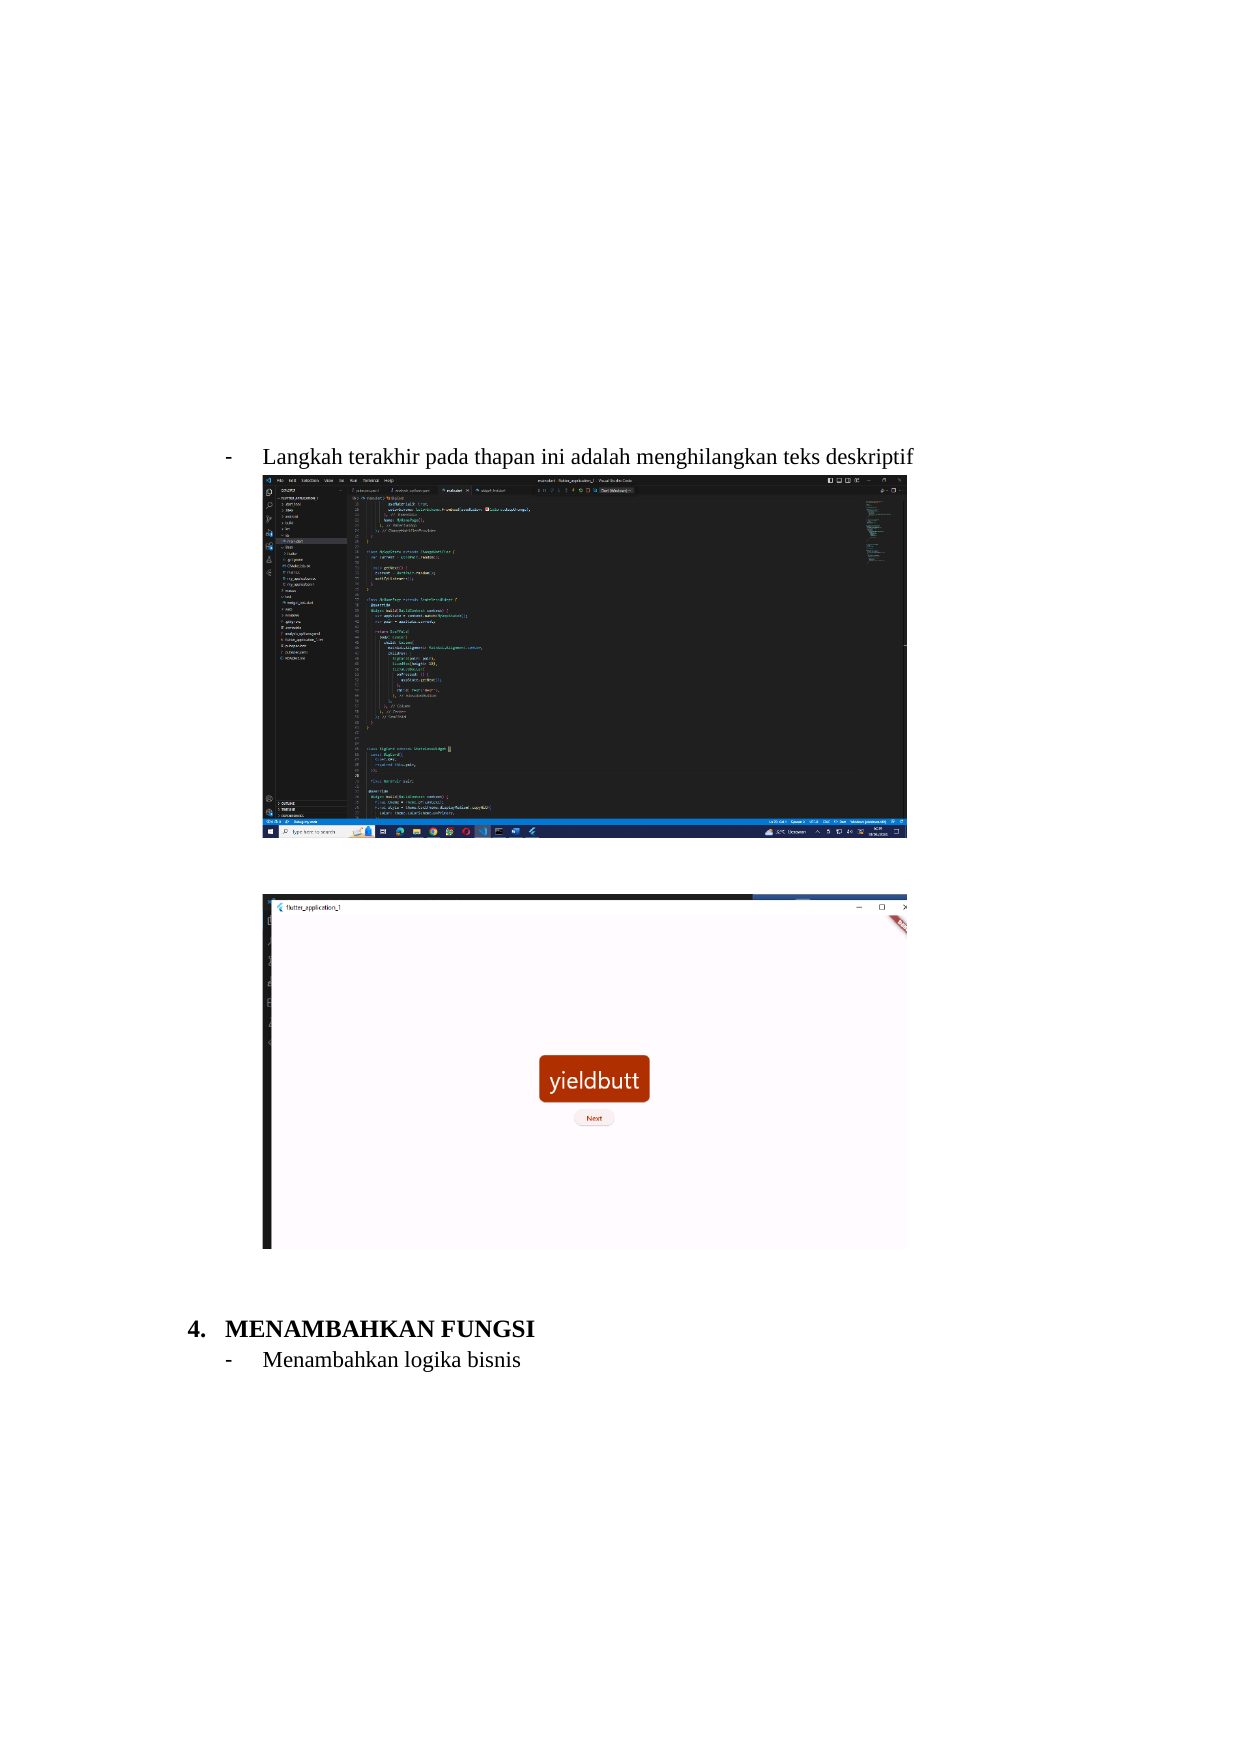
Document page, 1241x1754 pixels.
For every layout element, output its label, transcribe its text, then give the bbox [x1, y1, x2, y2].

picture [262, 894, 907, 1249]
list MENAMBAHKAN FUNGSI [187, 1314, 1090, 1343]
list Langkah terakhir pada thapan ini adalah menghilangkan teks deskriptif [225, 440, 1090, 471]
picture [262, 475, 907, 838]
list Menambahkan logika bisnis [225, 1343, 1090, 1374]
